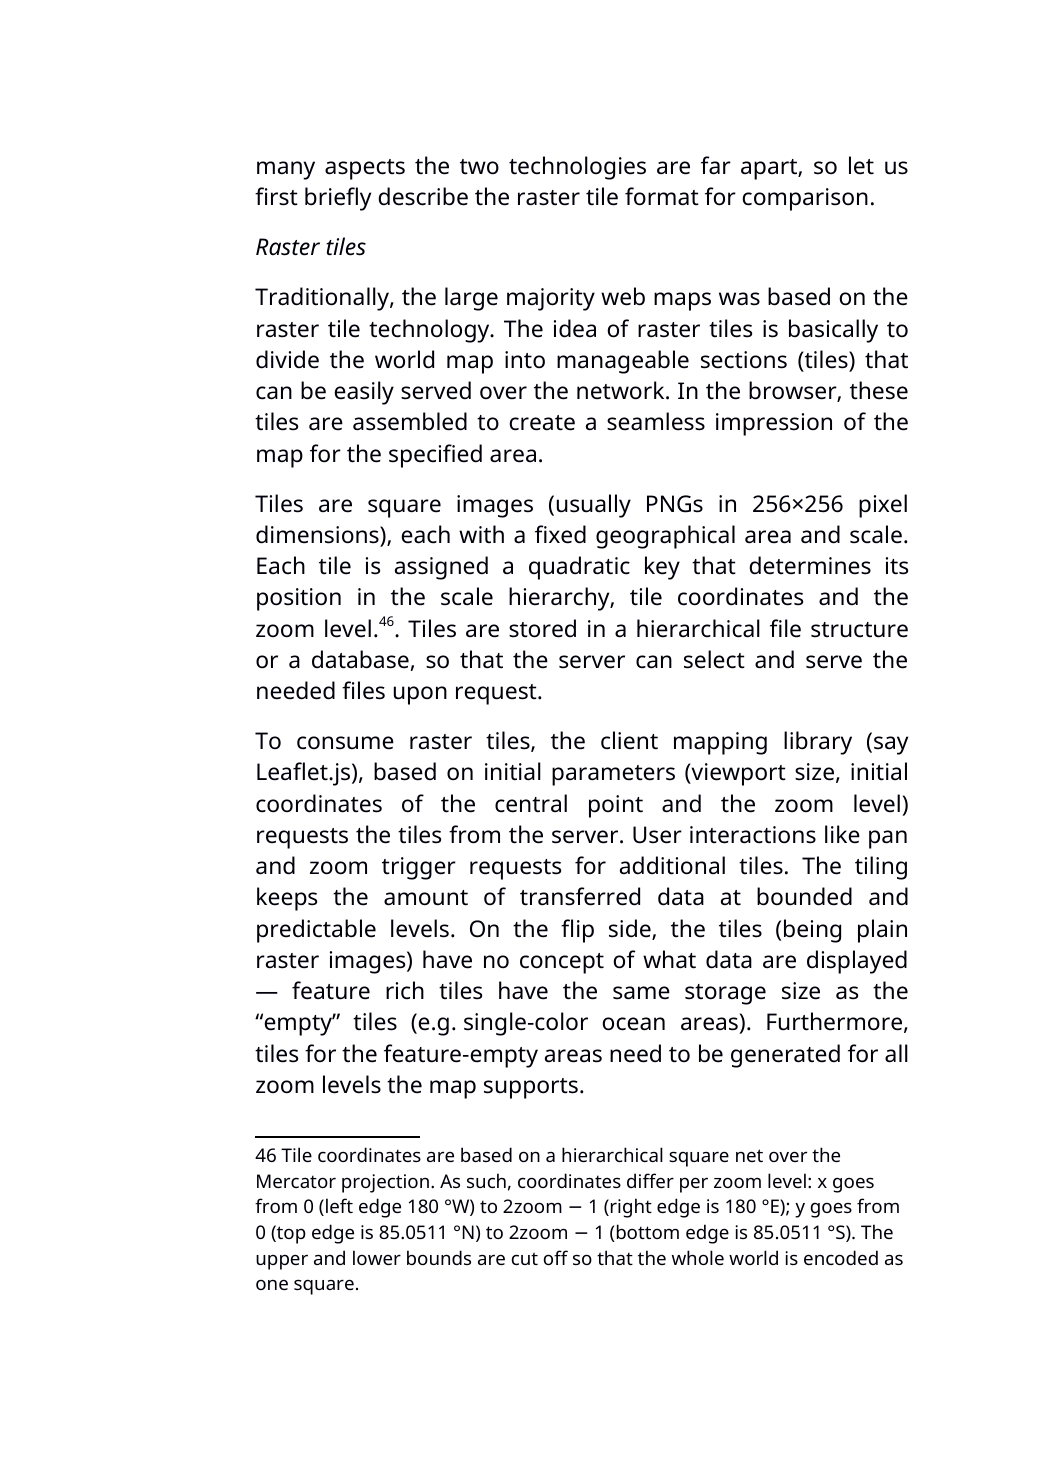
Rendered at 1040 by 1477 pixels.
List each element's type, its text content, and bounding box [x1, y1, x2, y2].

text To consume raster tiles, the client mapping library (say Leaflet.js), based on initial parameters (viewport size, initial coordinates of the central point and the zoom level) requests the tiles from the server. User interactions like pan and zoom trigger requests for additional tiles. The tiling keeps the amount of transferred data at bounded and predictable levels. On the flip side, the tiles (being plain raster images) have no concept of what data are displayed — feature rich tiles have the same storage size as the “empty” tiles (e.g. single-color ocean areas). Furthermore, tiles for the feature-empty areas need to be generated for all zoom levels the map supports. [255, 725, 910, 1100]
text Traditionally, the large majority web maps was based on the raster tile technology. The idea of raster tiles is basically to divide the world map into manageable sections (tiles) that can be easily served over the network. In the browser, these tiles are assembled to create a seamless impression of the map for the specified area. [255, 281, 910, 469]
text Tiles are square images (usually PNGs in 256×256 pixel dimensions), each with a fixed geographical area and scale. Each tile is assigned a quadratic key that determines its position in the scale hierarchy, tile coordinates and the zoom level.. Tiles are stored in a hierarchical file structure or a database, so that the server can select and serve the needed files upon request. [255, 487, 910, 706]
text Raster tiles [255, 231, 910, 262]
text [255, 150, 910, 212]
